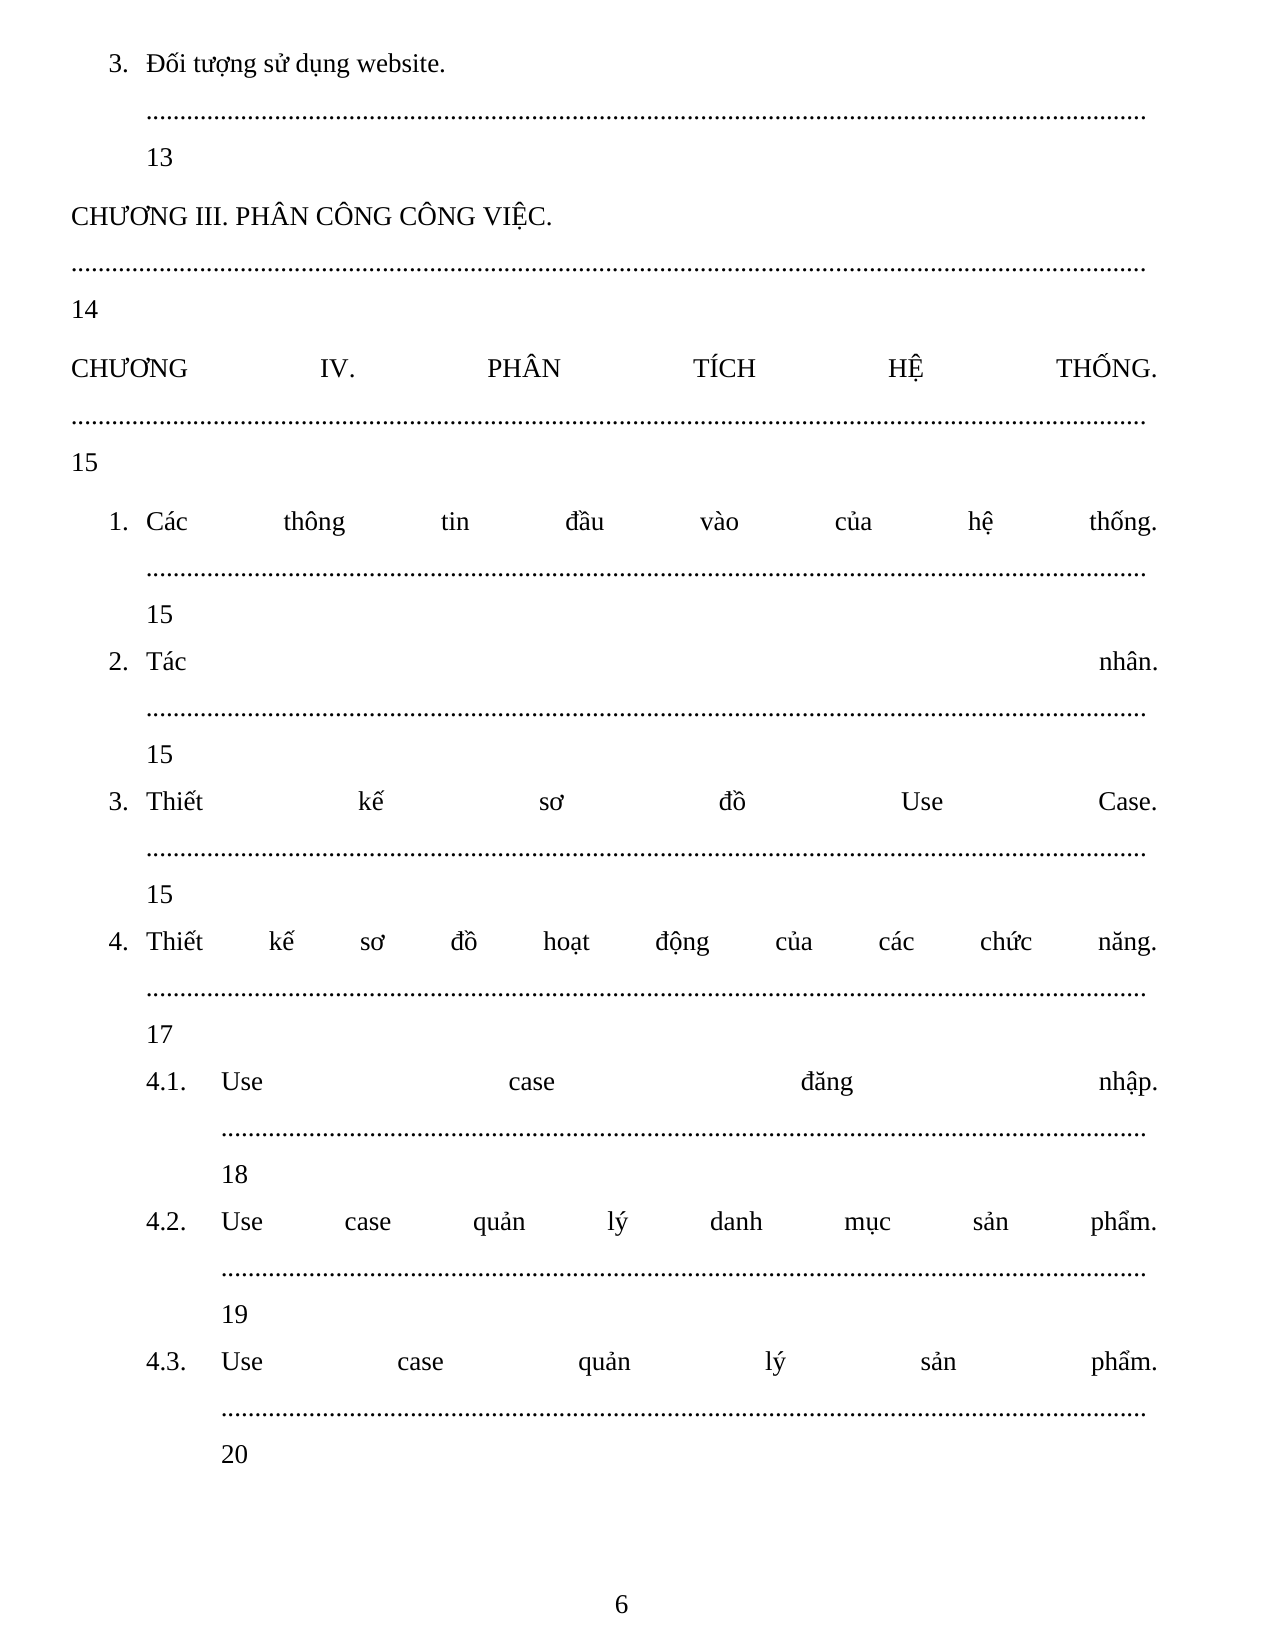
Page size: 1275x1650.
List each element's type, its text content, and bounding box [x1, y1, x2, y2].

list Use case quản lý sản phẩm. 20 [146, 1345, 1158, 1469]
list Use case đăng nhập. 18 [146, 1065, 1158, 1189]
list Đối tượng sử dụng website. 13 [108, 47, 1158, 172]
list Thiết kế sơ đồ hoạt động của các chức năng. 17 [108, 925, 1158, 1049]
list Các thông tin đầu vào của hệ thống. 15 [108, 505, 1158, 629]
text CHƯƠNG IV. PHÂN TÍCH HỆ THỐNG. 15 [71, 352, 1158, 477]
list Tác nhân. 15 [108, 645, 1158, 769]
list Use case quản lý danh mục sản phẩm. 19 [146, 1205, 1158, 1329]
list Thiết kế sơ đồ Use Case. 15 [108, 785, 1158, 909]
text CHƯƠNG III. PHÂN CÔNG CÔNG VIỆC. 14 [71, 200, 1158, 324]
